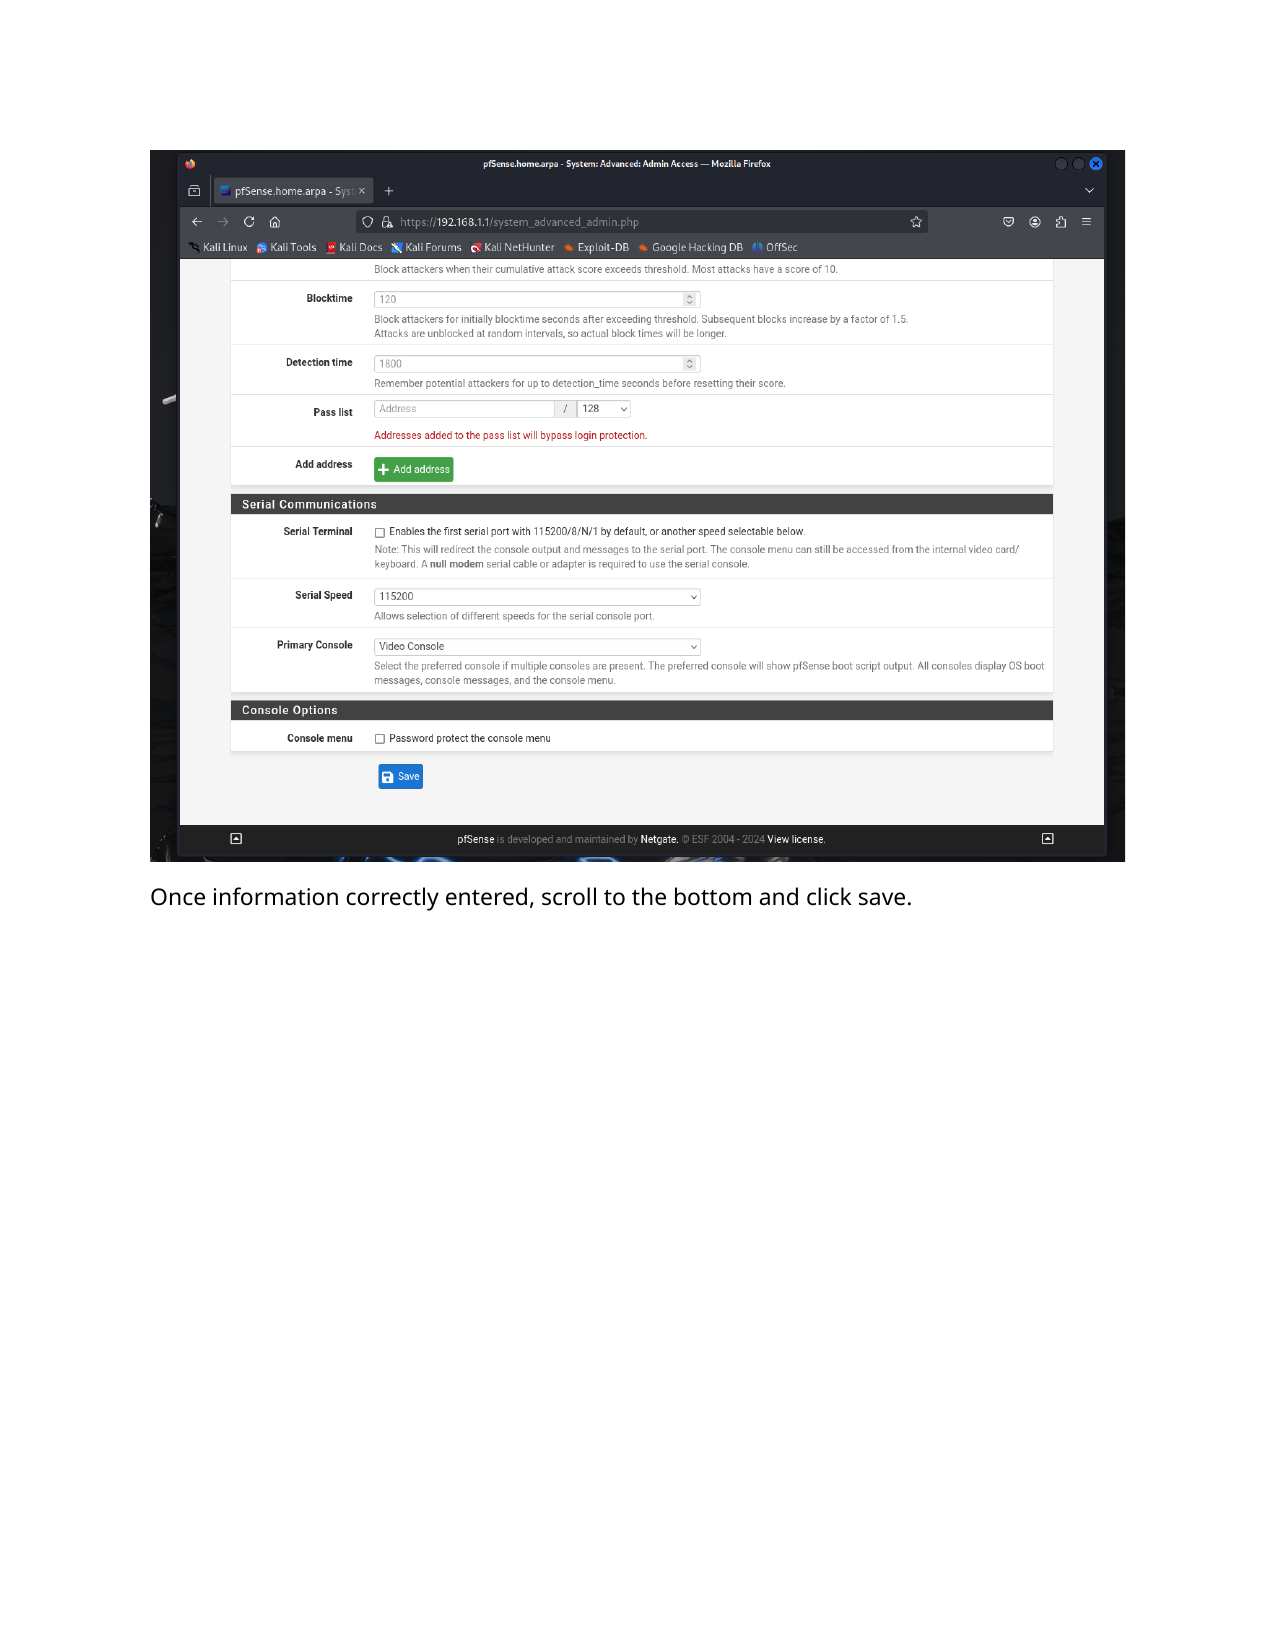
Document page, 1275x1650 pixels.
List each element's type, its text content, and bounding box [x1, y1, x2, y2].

picture [150, 150, 1125, 862]
text Once information correctly entered, scroll to the bottom and click save. [150, 881, 1125, 912]
